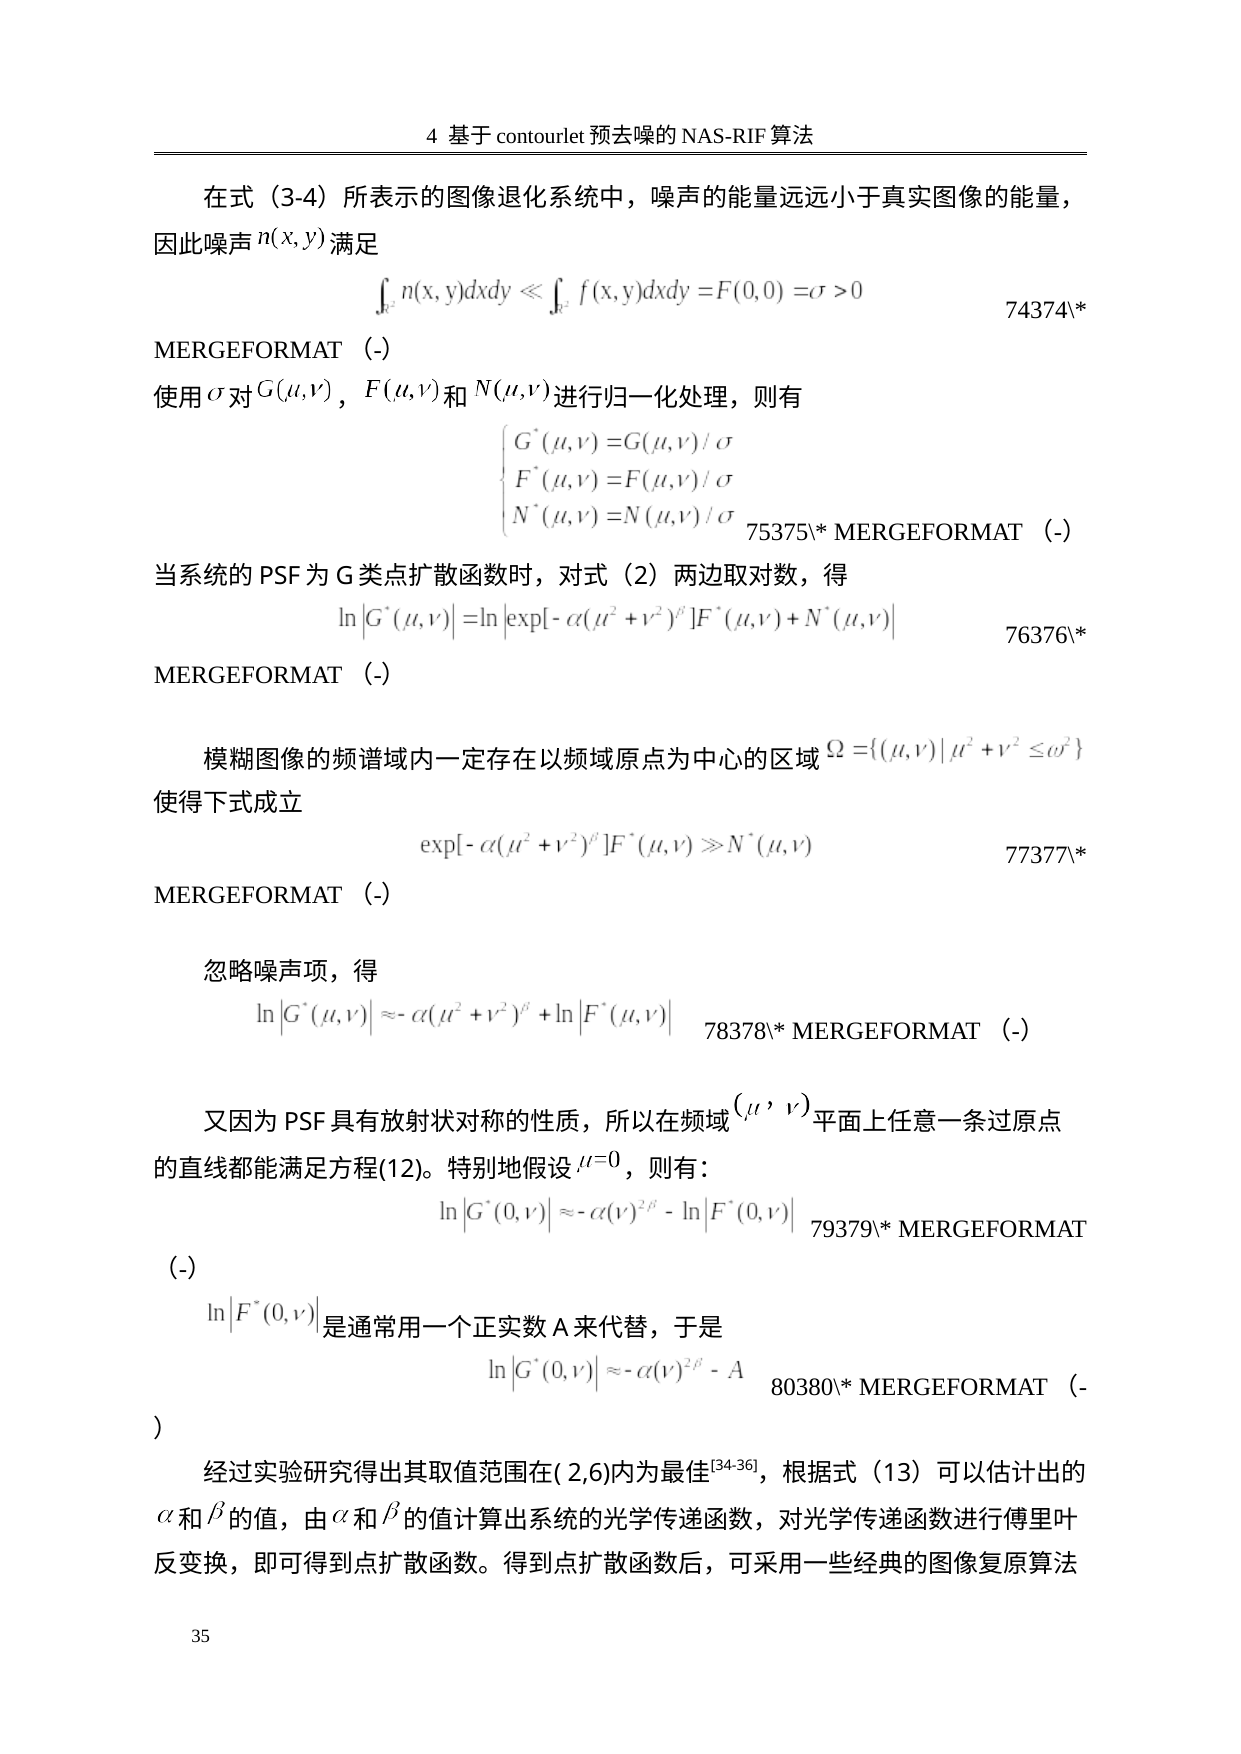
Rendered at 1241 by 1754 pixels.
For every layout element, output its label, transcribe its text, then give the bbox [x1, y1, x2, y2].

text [153, 1452, 1087, 1579]
text 当系统的PSF为G类点扩散函数时，对式（2）两边取对数，得 [153, 555, 1087, 591]
text 模糊图像的频谱域内一定存在以频域原点为中心的区域使得下式成立 [153, 731, 1087, 819]
text 是通常用一个正实数A来代替，于是 [153, 1292, 1087, 1344]
text 使用对，和进行归一化处理，则有 [153, 373, 1087, 414]
text 又因为PSF具有放射状对称的性质，所以在频域平面上任意一条过原点的直线都能满足方程(12)。特别地假设，则有： [153, 1087, 1087, 1185]
text 忽略噪声项，得 [153, 951, 1087, 988]
text 在式（3-4）所表示的图像退化系统中，噪声的能量远远小于真实图像的能量，因此噪声满足 [153, 177, 1087, 261]
